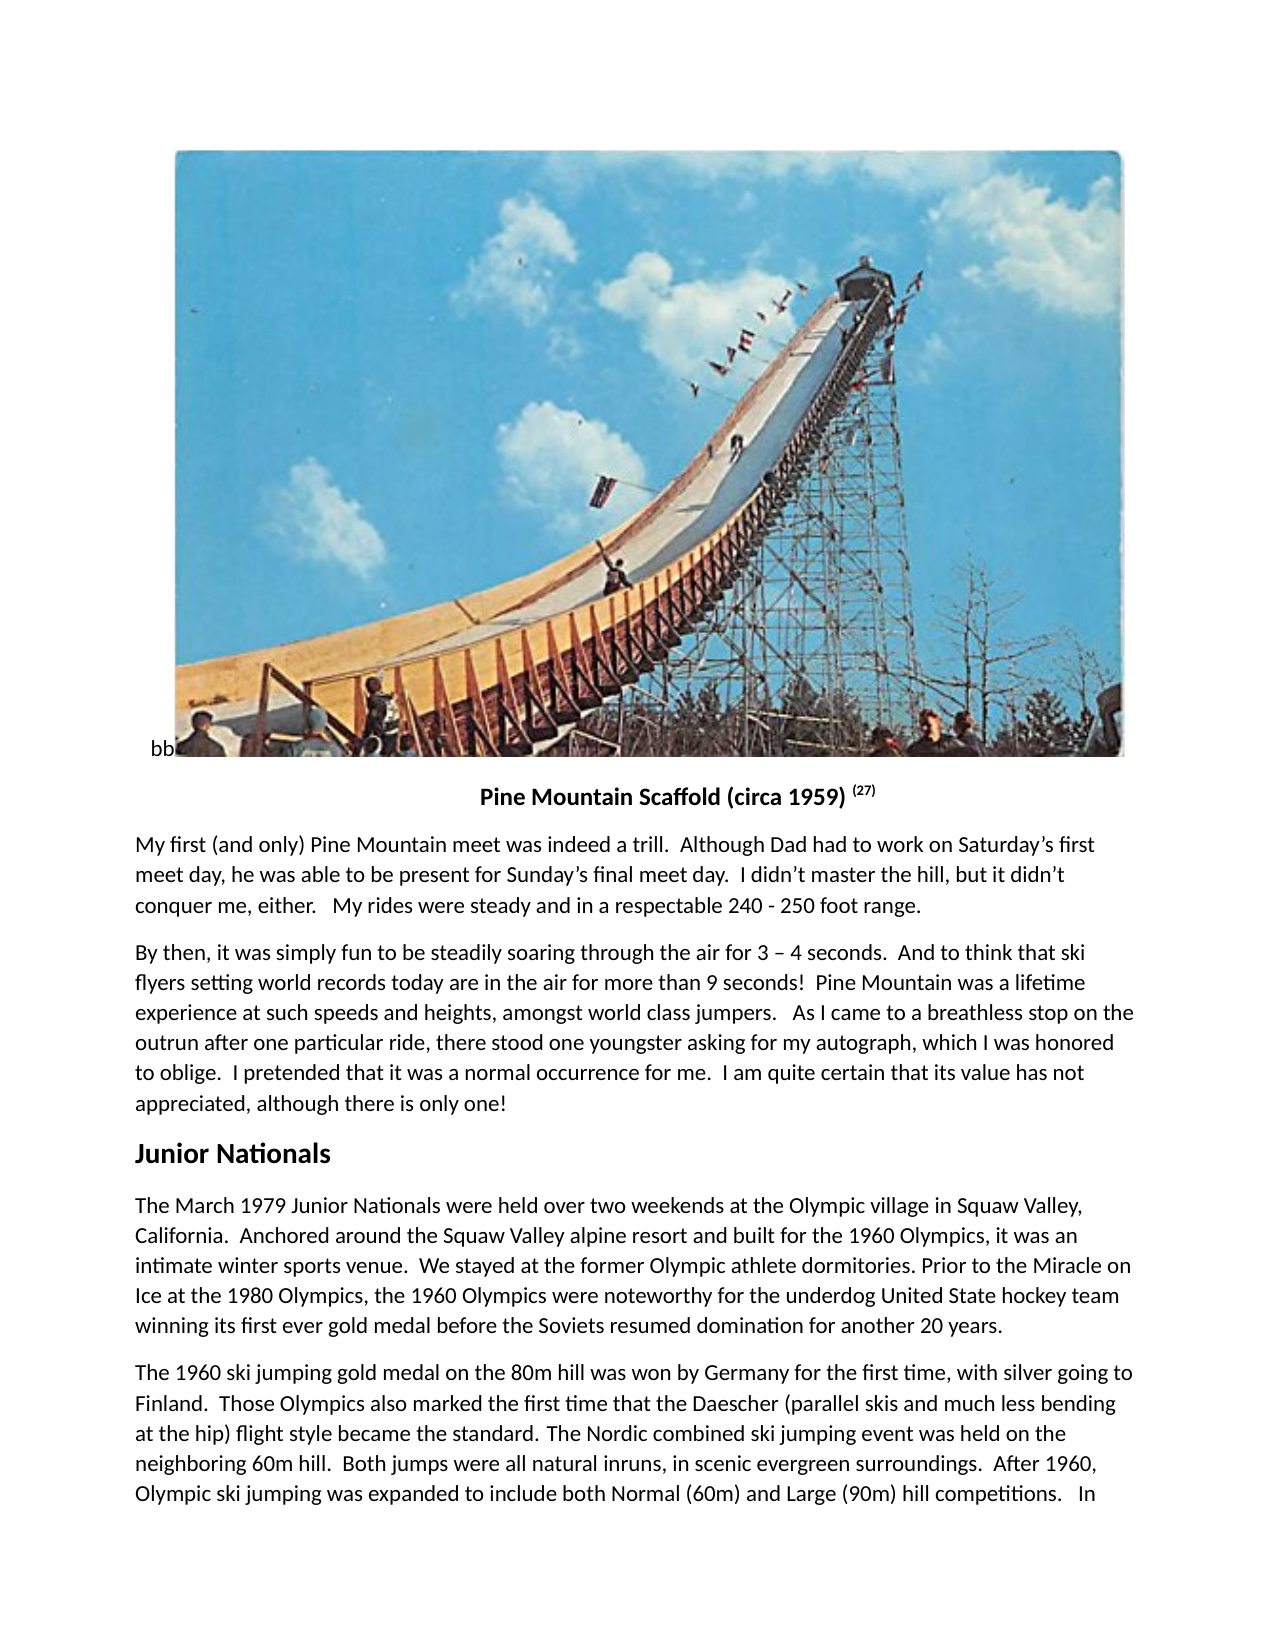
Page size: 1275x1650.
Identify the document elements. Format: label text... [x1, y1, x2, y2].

picture [174, 150, 1125, 757]
text By then, it was simply fun to be steadily soaring through the air for 3 – 4 seconds. And to think that ski flyers setting world records today are in the air for more than 9 seconds! Pine Mountain was a lifetime experience at such speeds and heights, amongst world class jumpers. As I came to a breathless stop on the outrun after one particular ride, there stood one youngster asking for my autograph, which I was honored to oblige. I pretended that it was a normal occurrence for me. I am quite certain that its value has not appreciated, although there is only one! [135, 938, 1140, 1117]
text The March 1979 Junior Nationals were held over two weekends at the Olympic village in Squaw Valley, California. Anchored around the Squaw Valley alpine resort and built for the 1960 Olympics, it was an intimate winter sports venue. We stayed at the former Olympic athlete dormitories. Prior to the Miracle on Ice at the 1980 Olympics, the 1960 Olympics were noteworthy for the underdog United State hockey team winning its first ever gold medal before the Soviets resumed domination for another 20 years. [135, 1191, 1140, 1339]
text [135, 1358, 1140, 1507]
text Junior Nationals [135, 1136, 1140, 1171]
text Pine Mountain Scaffold (circa 1959) (27) [135, 781, 1140, 811]
text My first (and only) Pine Mountain meet was indeed a trill. Although Dad had to work on Saturday’s first meet day, he was able to be present for Sunday’s final meet day. I didn’t master the hill, but it didn’t conquer me, either. My rides were steady and in a respectable 240 - 250 foot range. [135, 830, 1140, 919]
